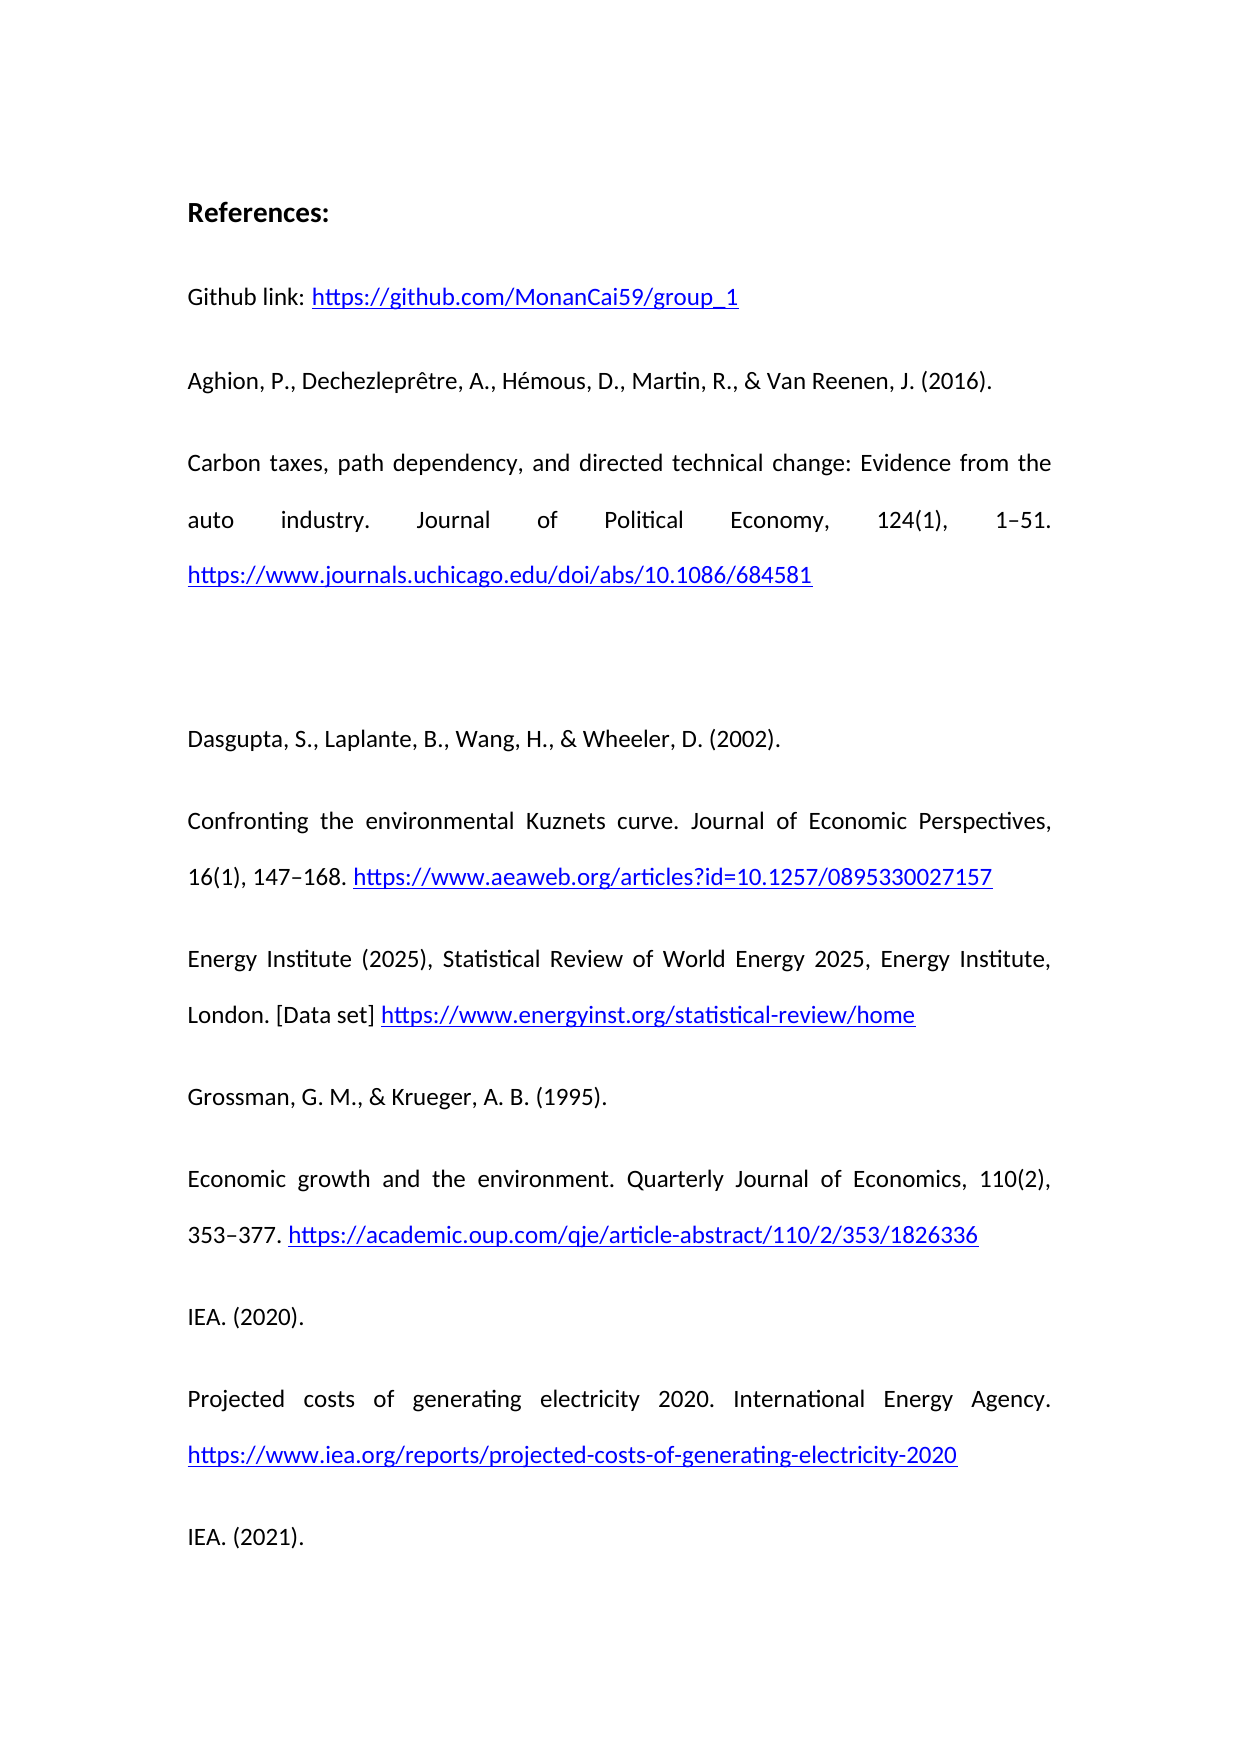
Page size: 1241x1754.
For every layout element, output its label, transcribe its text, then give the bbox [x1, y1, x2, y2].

text References: [187, 194, 1053, 231]
text Energy Institute (2025), Statistical Review of World Energy 2025, Energy Institute, London. [Data set] https://www.energyinst.org/statistical-review/home [187, 940, 1053, 1034]
text Github link: https://github.com/MonanCai59/group_1 [187, 278, 1053, 316]
text Carbon taxes, path dependency, and directed technical change: Evidence from the auto industry. Journal of Political Economy, 124(1), 1–51. https://www.journals.uchicago.edu/doi/abs/10.1086/684581 [187, 444, 1053, 594]
text Confronting the environmental Kuznets curve. Journal of Economic Perspectives, 16(1), 147–168. https://www.aeaweb.org/articles?id=10.1257/0895330027157 [187, 802, 1053, 896]
text IEA. (2021). [187, 1518, 1053, 1556]
text IEA. (2020). [187, 1298, 1053, 1336]
text Dasgupta, S., Laplante, B., Wang, H., & Wheeler, D. (2002). [187, 720, 1053, 757]
text Aghion, P., Dechezleprêtre, A., Hémous, D., Martin, R., & Van Reenen, J. (2016). [187, 362, 1053, 399]
text Grossman, G. M., & Krueger, A. B. (1995). [187, 1078, 1053, 1116]
text Economic growth and the environment. Quarterly Journal of Economics, 110(2), 353–377. https://academic.oup.com/qje/article-abstract/110/2/353/1826336 [187, 1160, 1053, 1254]
text Projected costs of generating electricity 2020. International Energy Agency. https://www.iea.org/reports/projected-costs-of-generating-electricity-2020 [187, 1380, 1053, 1474]
